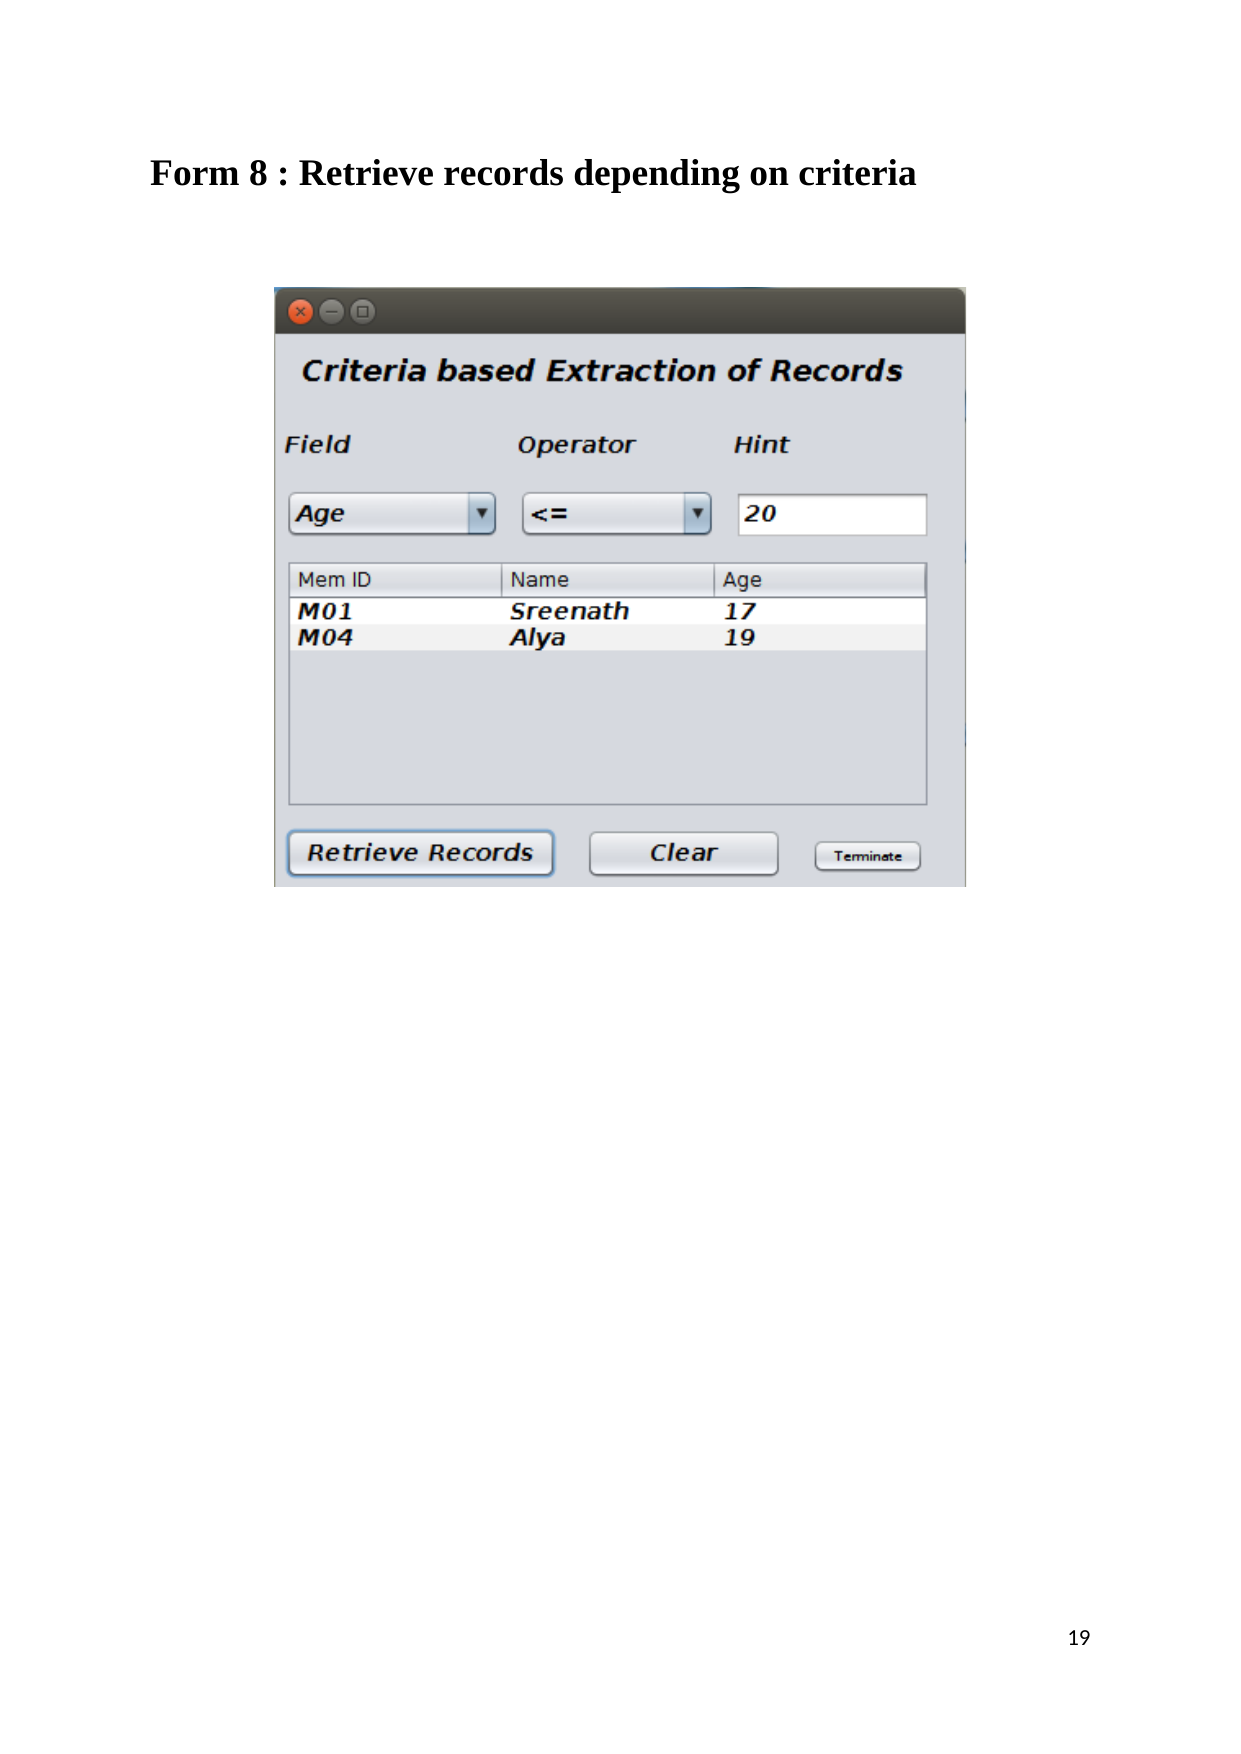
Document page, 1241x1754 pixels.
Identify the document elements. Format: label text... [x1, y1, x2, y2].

list Form 8 : Retrieve records depending on criteria [150, 150, 1090, 193]
picture [274, 287, 967, 887]
